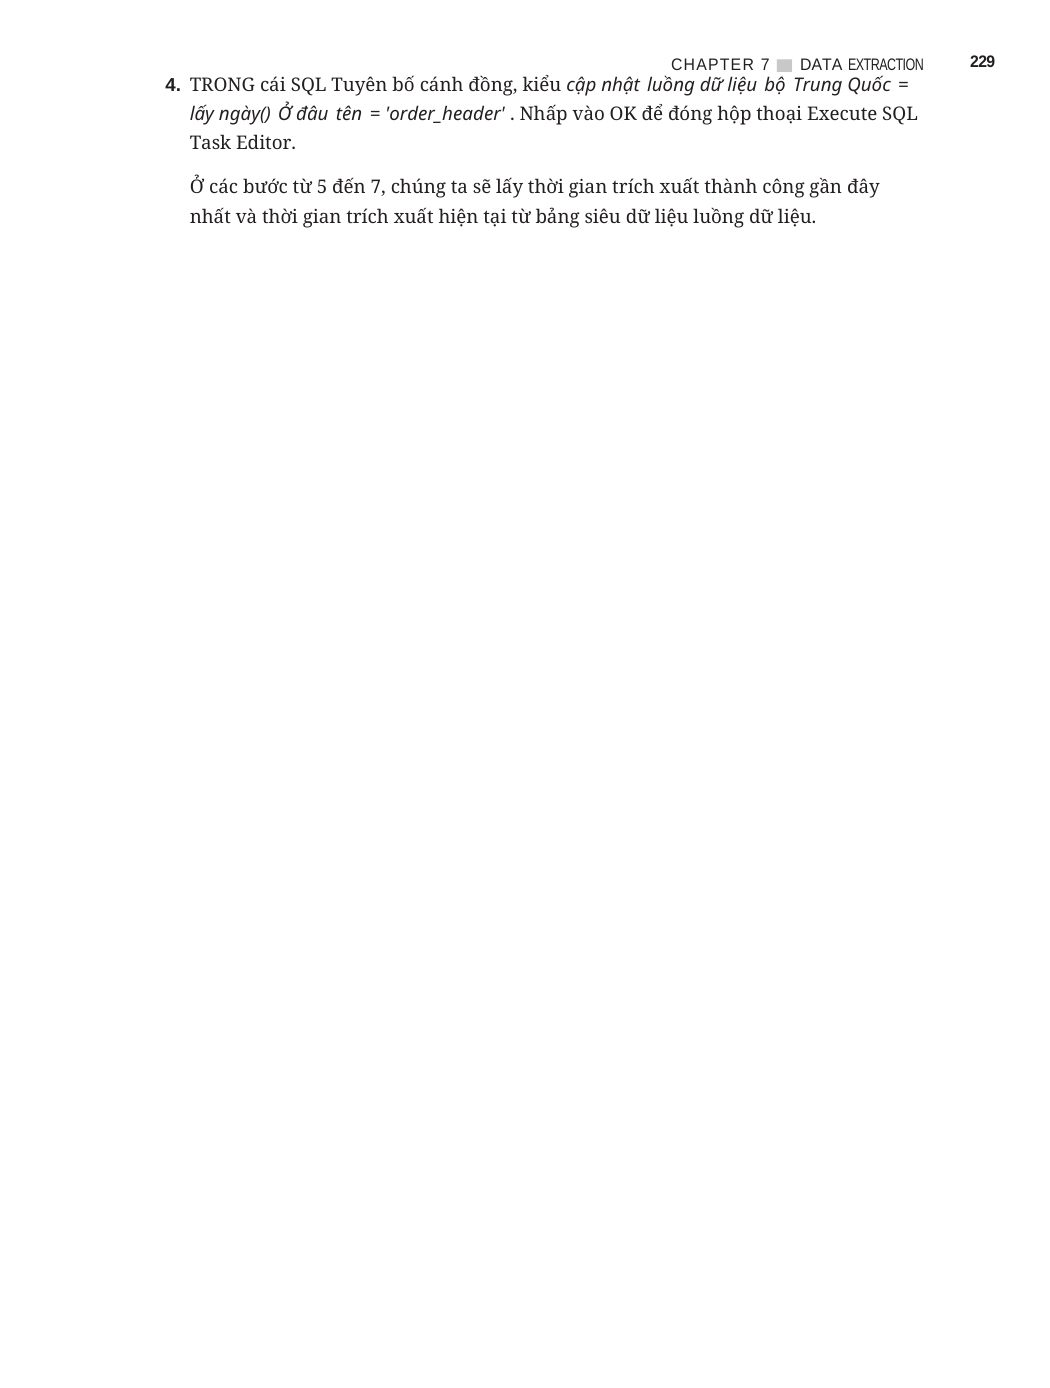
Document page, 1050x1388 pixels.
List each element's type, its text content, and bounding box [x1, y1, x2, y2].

list TRONG cái SQL Tuyên bố cánh đồng, kiểu cập nhật luồng dữ liệu bộ Trung Quốc = lấy ngày() Ở đâu tên = 'order_header' . Nhấp vào OK để đóng hộp thoại Execute SQL Task Editor. [165, 71, 921, 155]
text Ở các bước từ 5 đến 7, chúng ta sẽ lấy thời gian trích xuất thành công gần đây nhất và thời gian trích xuất hiện tại từ bảng siêu dữ liệu luồng dữ liệu. [189, 173, 923, 229]
